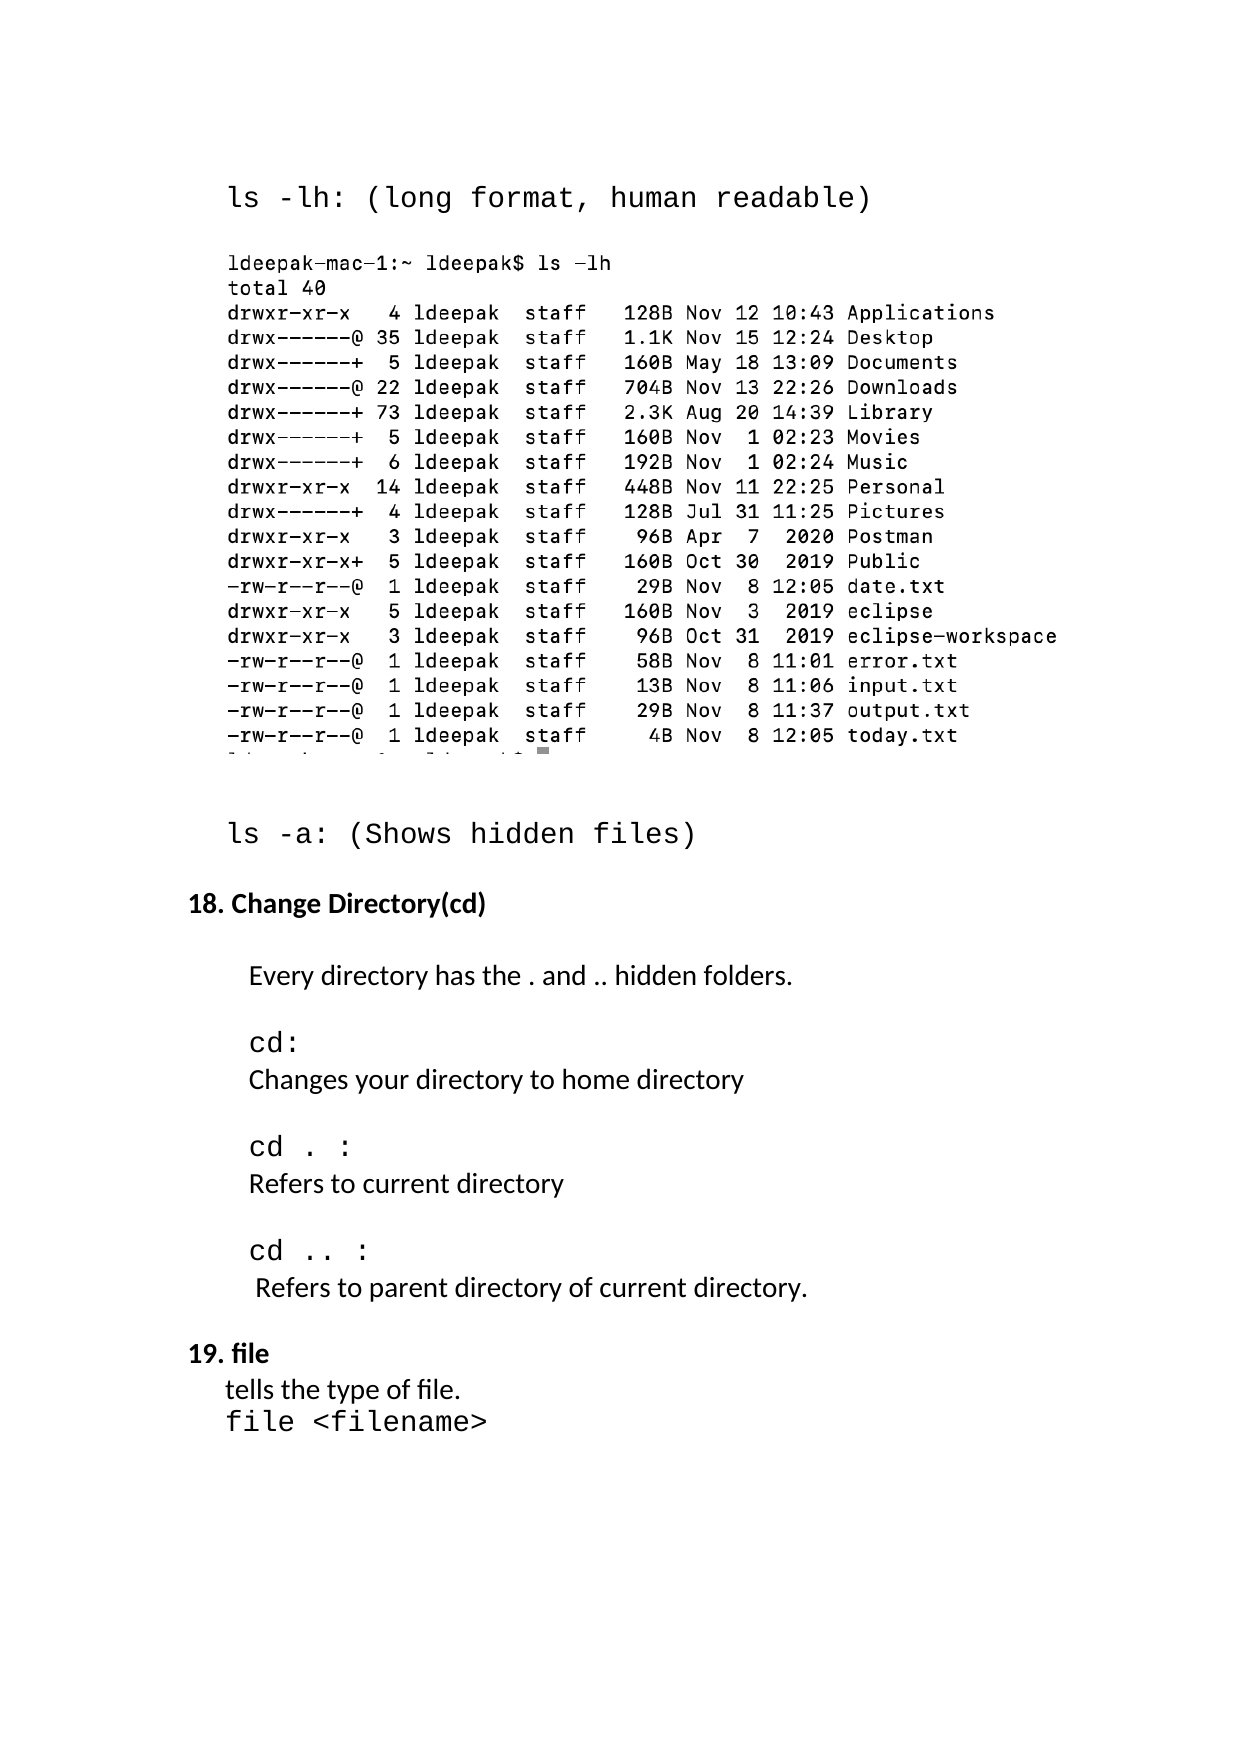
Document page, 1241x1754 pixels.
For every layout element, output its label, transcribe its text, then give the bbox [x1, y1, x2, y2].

text Every directory has the . and .. hidden folders. [150, 957, 1090, 992]
picture [225, 249, 1165, 754]
text cd . : [150, 1132, 1090, 1165]
list file [187, 1336, 1090, 1371]
list ls -a: (Shows hidden files) [225, 819, 1090, 852]
list file <filename> [225, 1407, 1090, 1440]
text Refers to current directory [150, 1165, 1090, 1201]
list ls -lh: (long format, human readable) [225, 183, 1090, 216]
text cd: [150, 1028, 1090, 1061]
list tells the type of file. [225, 1371, 1090, 1407]
list Change Directory(cd) [187, 885, 1090, 921]
text cd .. : [150, 1236, 1090, 1269]
text Refers to parent directory of current directory. [150, 1269, 1090, 1305]
text Changes your directory to home directory [150, 1061, 1090, 1097]
